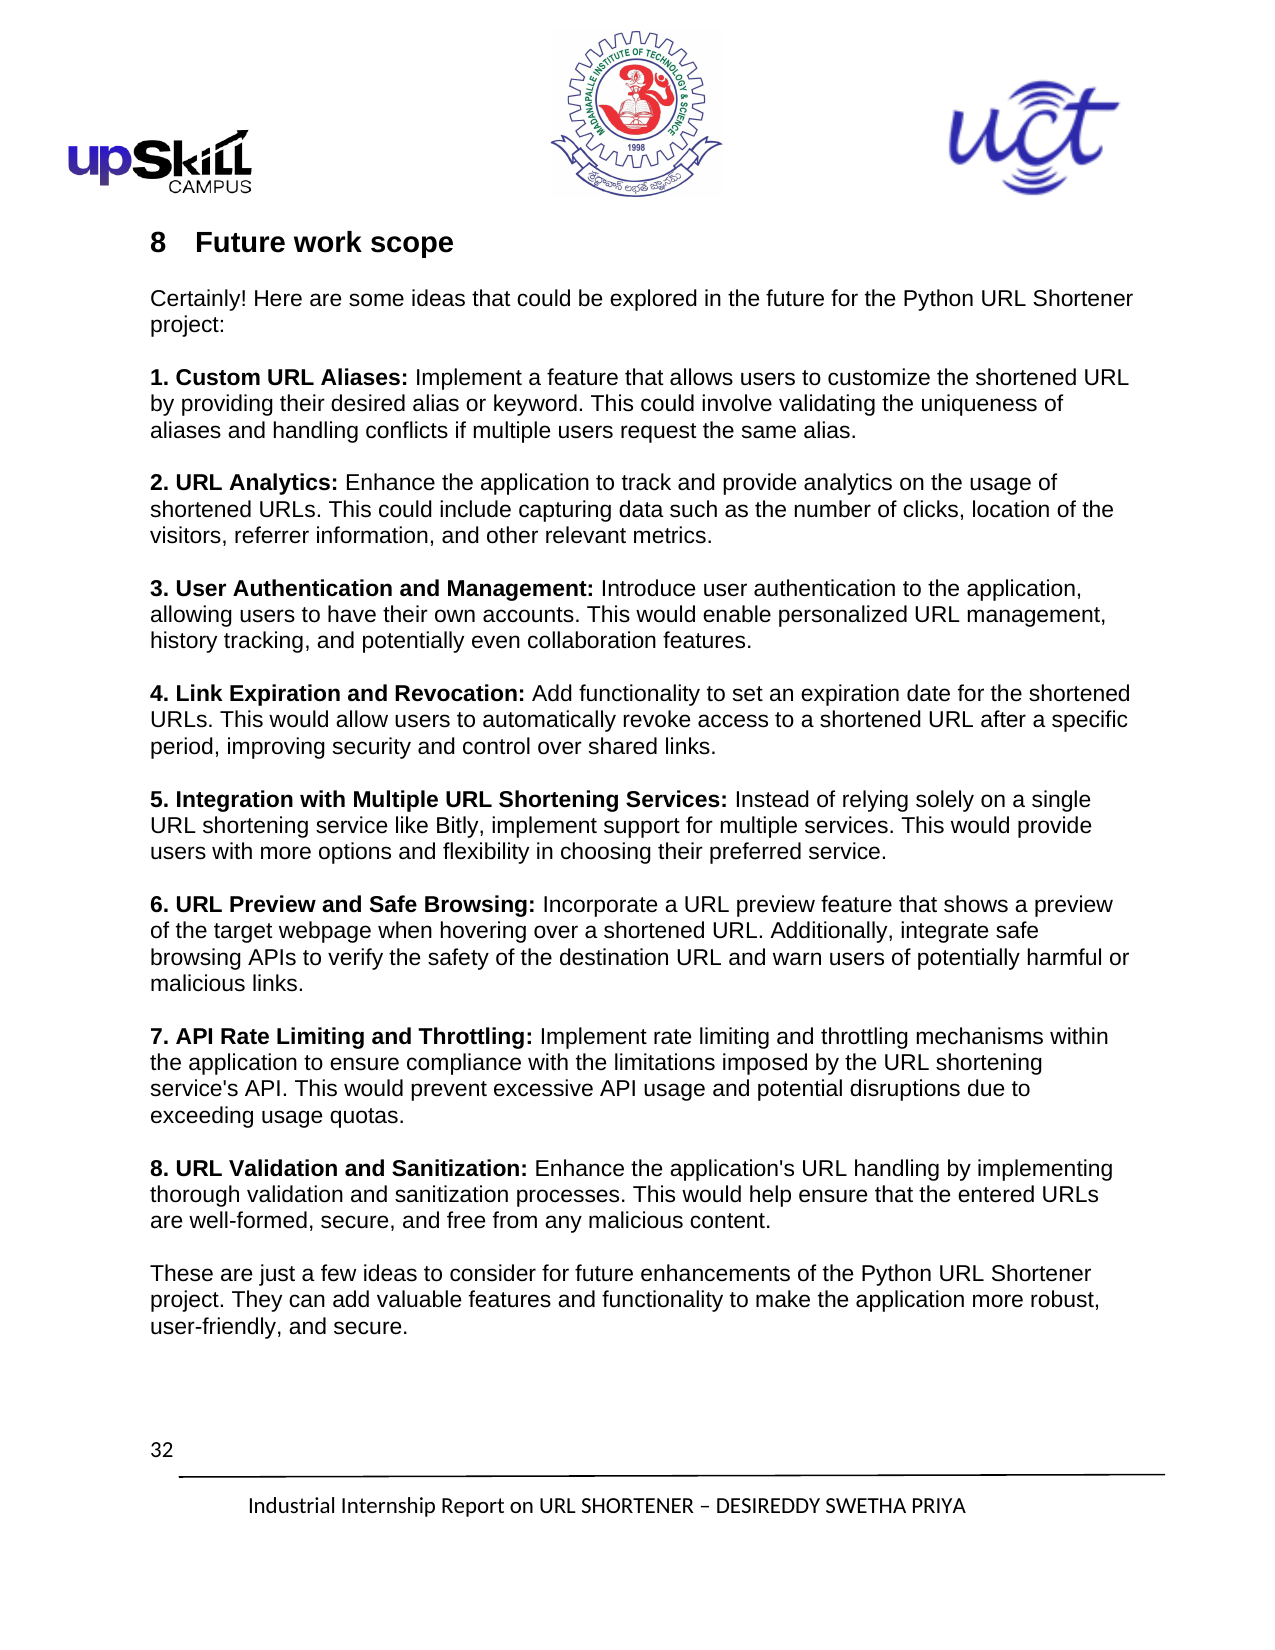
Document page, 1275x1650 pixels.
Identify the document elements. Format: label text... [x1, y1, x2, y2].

picture [946, 71, 1125, 197]
text Certainly! Here are some ideas that could be explored in the future for the Python URL Shortener project: [150, 285, 1134, 337]
text 7. API Rate Limiting and Throttling: Implement rate limiting and throttling mechanisms within the application to ensure compliance with the limitations imposed by the URL shortening service's API. This would prevent excessive API usage and potential disruptions due to exceeding usage quotas. [150, 1023, 1134, 1128]
text These are just a few ideas to consider for future enhancements of the Python URL Shortener project. They can add valuable features and functionality to make the application more robust, user-friendly, and secure. [150, 1260, 1134, 1339]
text 3. User Authentication and Management: Introduce user authentication to the application, allowing users to have their own accounts. This would enable personalized URL management, history tracking, and potentially even collaboration features. [150, 575, 1134, 654]
subtitle Future work scope [150, 225, 1134, 258]
text 4. Link Expiration and Revocation: Add functionality to set an expiration date for the shortened URLs. This would allow users to automatically revoke access to a shortened URL after a specific period, improving security and control over shared links. [150, 680, 1134, 759]
text 8. URL Validation and Sanitization: Enhance the application's URL handling by implementing thorough validation and sanitization processes. This would help ensure that the entered URLs are well-formed, secure, and free from any malicious content. [150, 1154, 1134, 1233]
picture [37, 117, 283, 197]
text 2. URL Analytics: Enhance the application to track and provide analytics on the usage of shortened URLs. This could include capturing data such as the number of clicks, location of the visitors, referrer information, and other relevant metrics. [150, 469, 1134, 548]
text 1. Custom URL Aliases: Implement a feature that allows users to customize the shortened URL by providing their desired alias or keyword. This could involve validating the uniqueness of aliases and handling conflicts if multiple users request the same alias. [150, 364, 1134, 443]
text 5. Integration with Multiple URL Shortening Services: Instead of relying solely on a single URL shortening service like Bitly, implement support for multiple services. This would provide users with more options and flexibility in choosing their preferred service. [150, 786, 1134, 864]
text 6. URL Preview and Safe Browsing: Incorporate a URL preview feature that shows a preview of the target webpage when hovering over a shortened URL. Additionally, integrate safe browsing APIs to verify the safety of the destination URL and warn users of potentially harmful or malicious links. [150, 891, 1134, 996]
